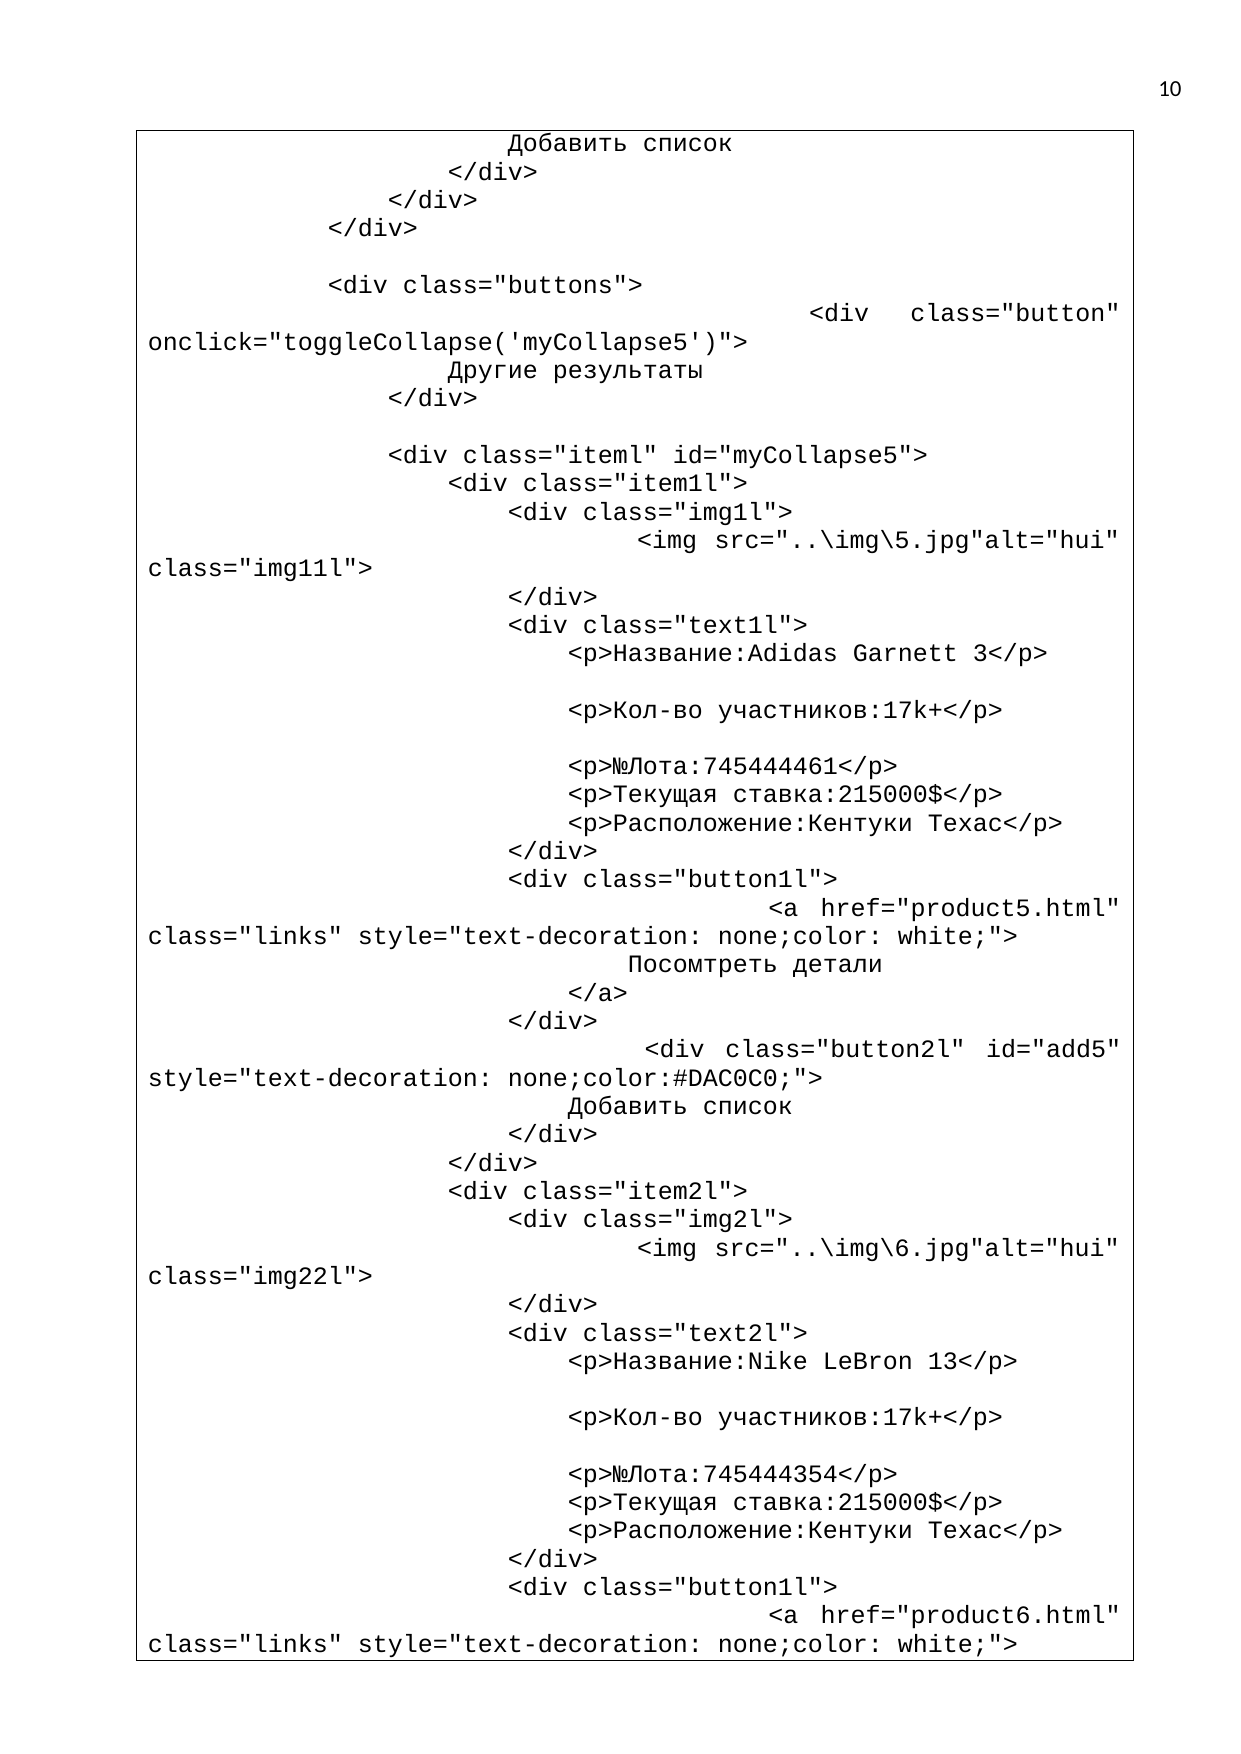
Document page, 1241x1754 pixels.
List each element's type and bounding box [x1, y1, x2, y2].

table_header [137, 131, 1133, 1660]
